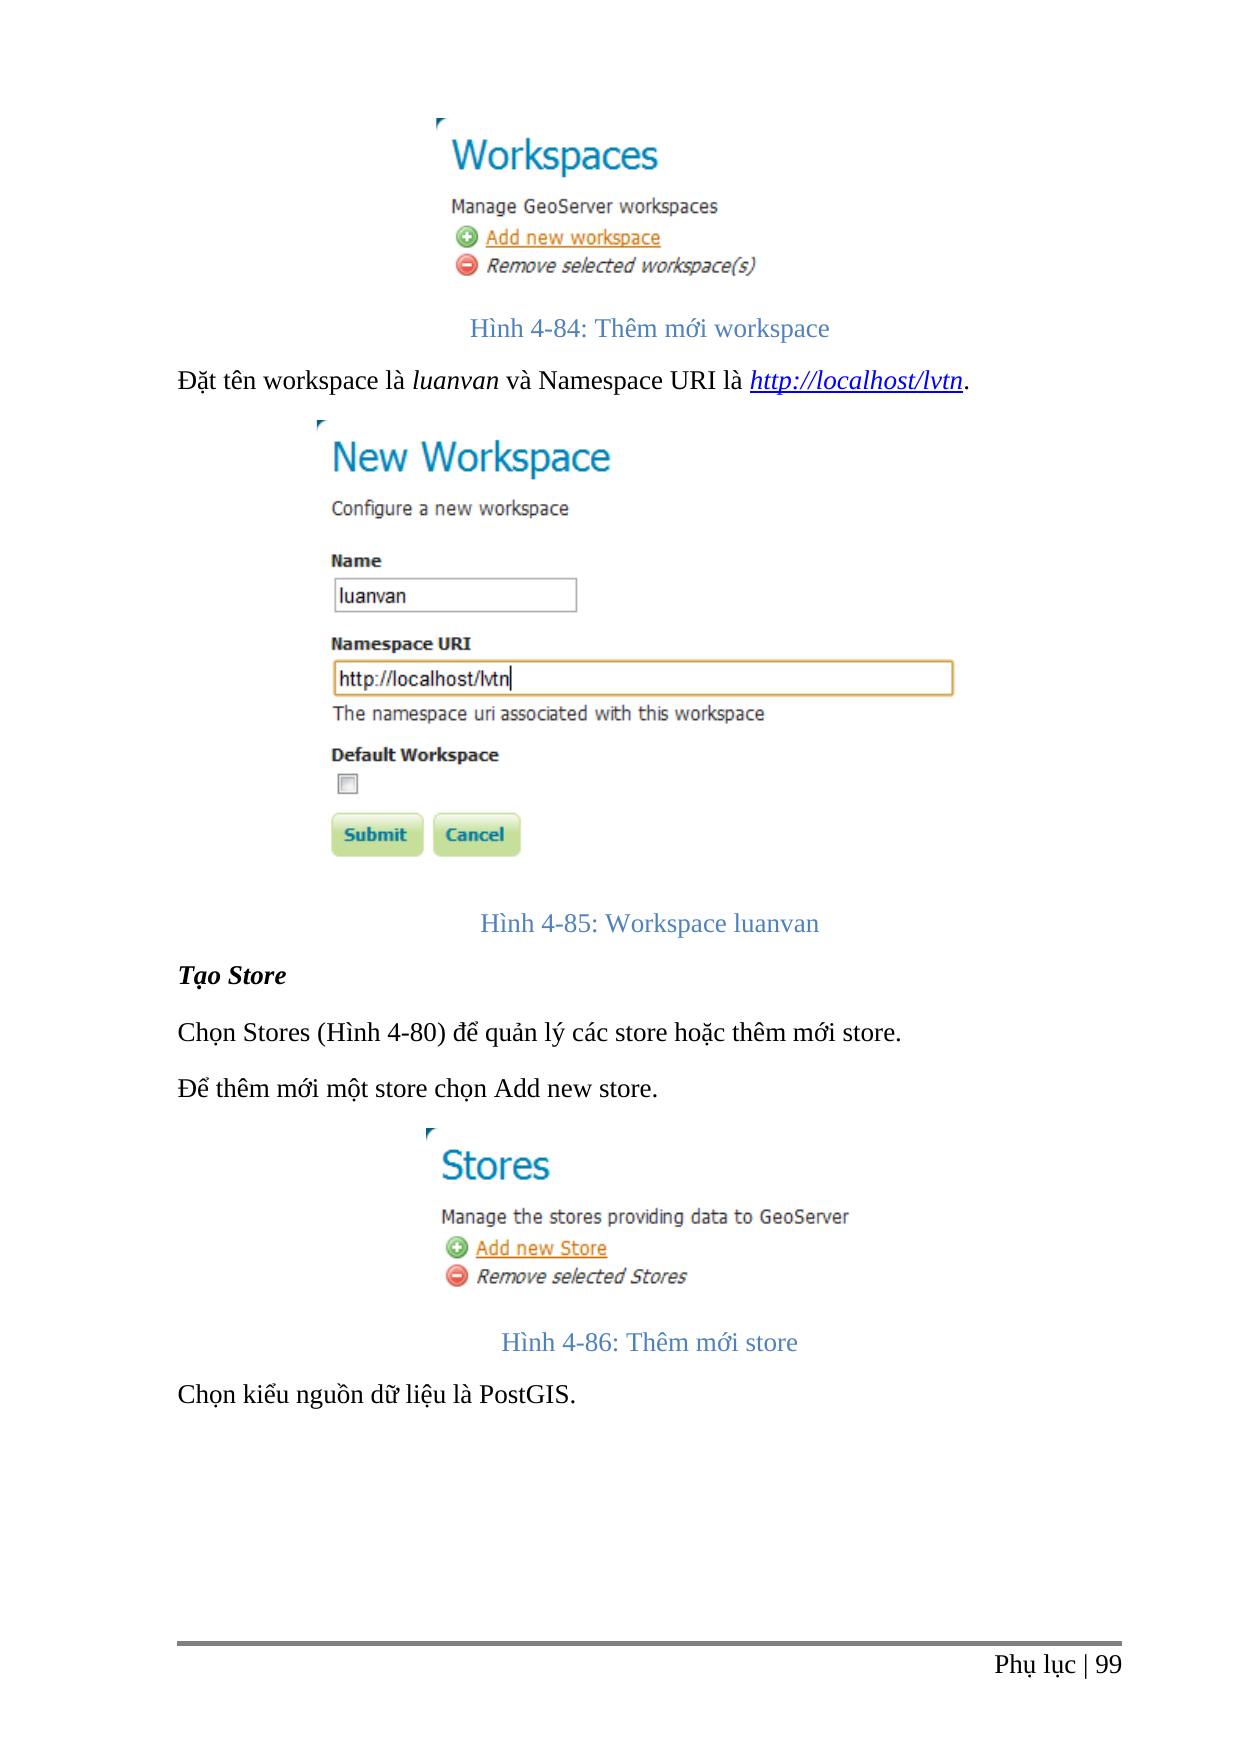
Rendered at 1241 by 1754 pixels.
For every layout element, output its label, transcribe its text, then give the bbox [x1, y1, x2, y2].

picture [426, 1128, 873, 1301]
picture [316, 420, 983, 882]
picture [436, 118, 863, 287]
text Đặt tên workspace là luanvan và Namespace URI là http://localhost/lvtn. [177, 364, 1122, 395]
text Chọn kiểu nguồn dữ liệu là PostGIS. [177, 1378, 1122, 1409]
text Tạo Store [177, 959, 1122, 990]
text Để thêm mới một store chọn Add new store. [177, 1072, 1122, 1103]
